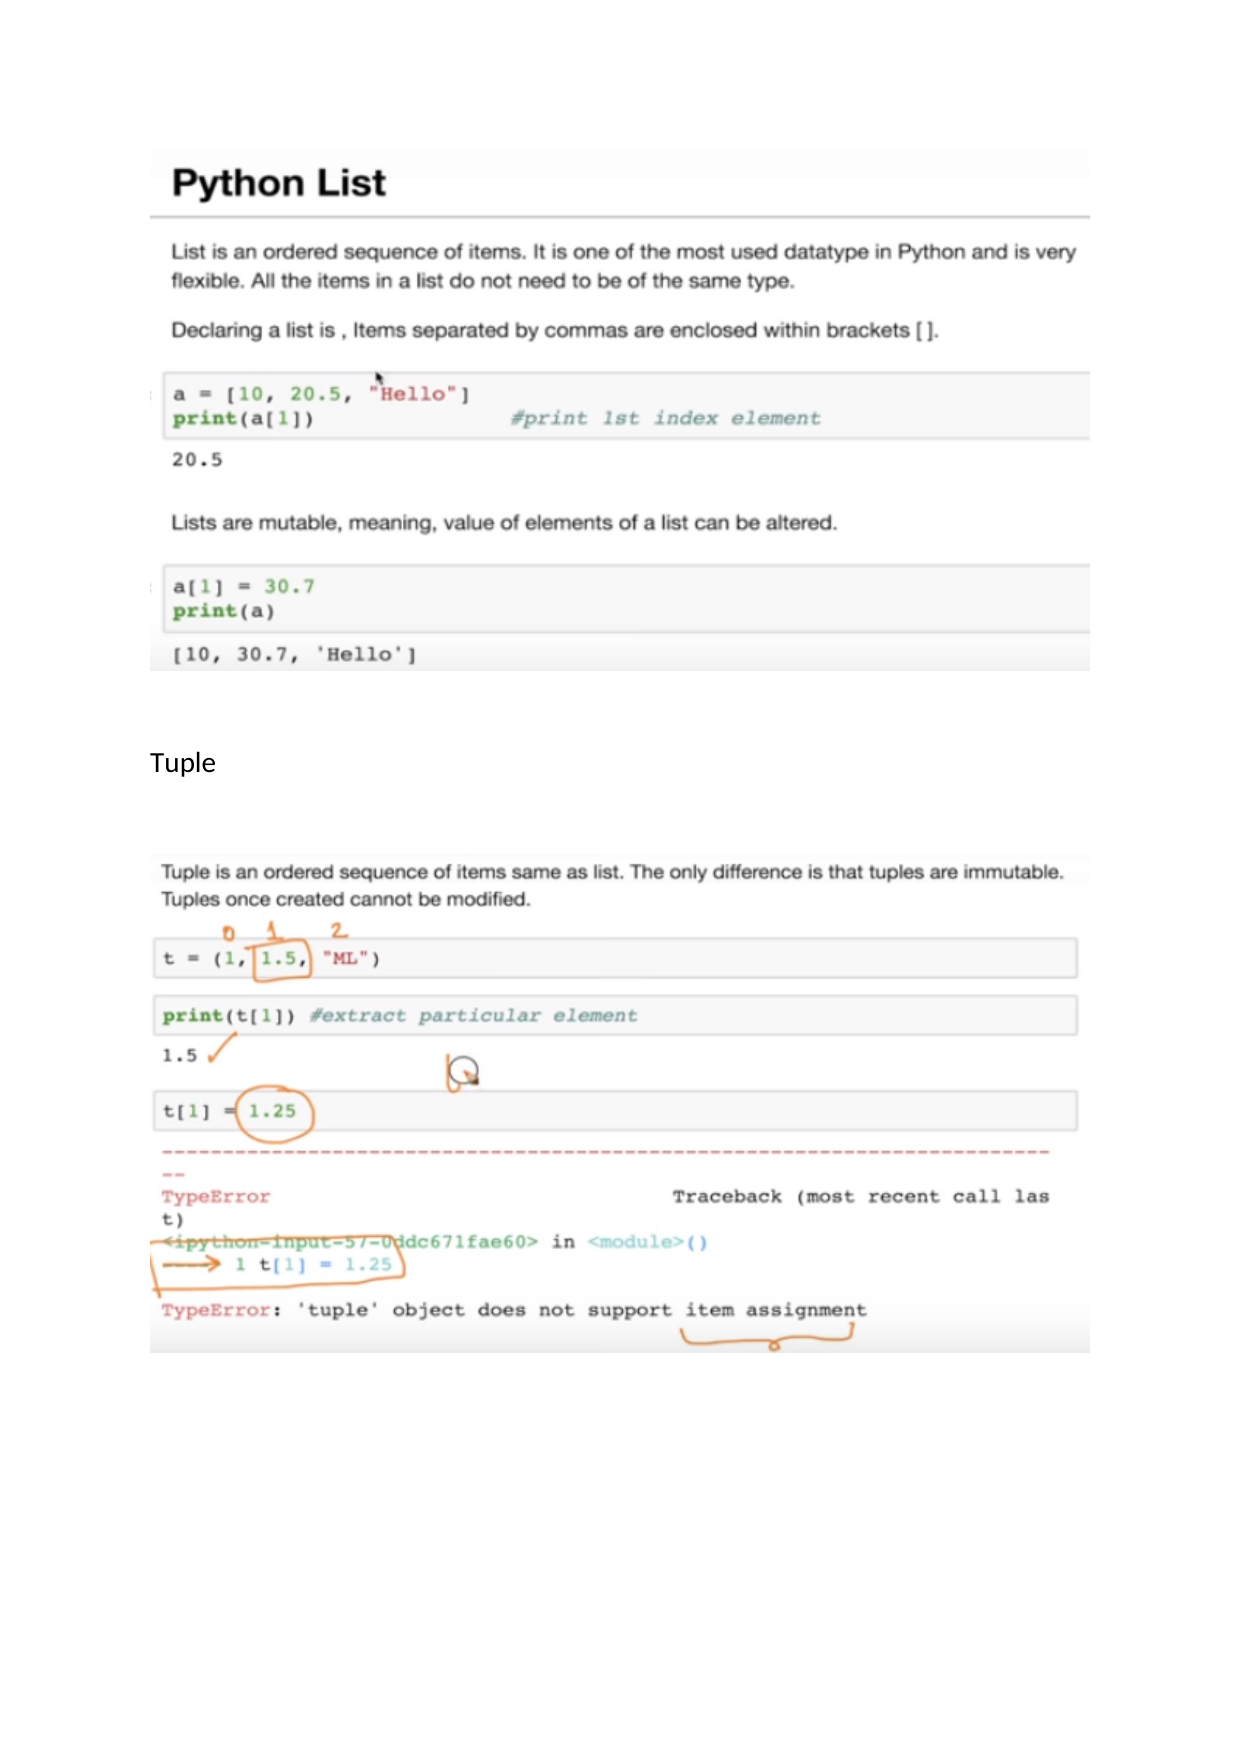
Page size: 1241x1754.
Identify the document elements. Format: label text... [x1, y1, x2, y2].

picture [150, 150, 1091, 671]
text Tuple [150, 744, 1090, 780]
picture [150, 854, 1091, 1353]
